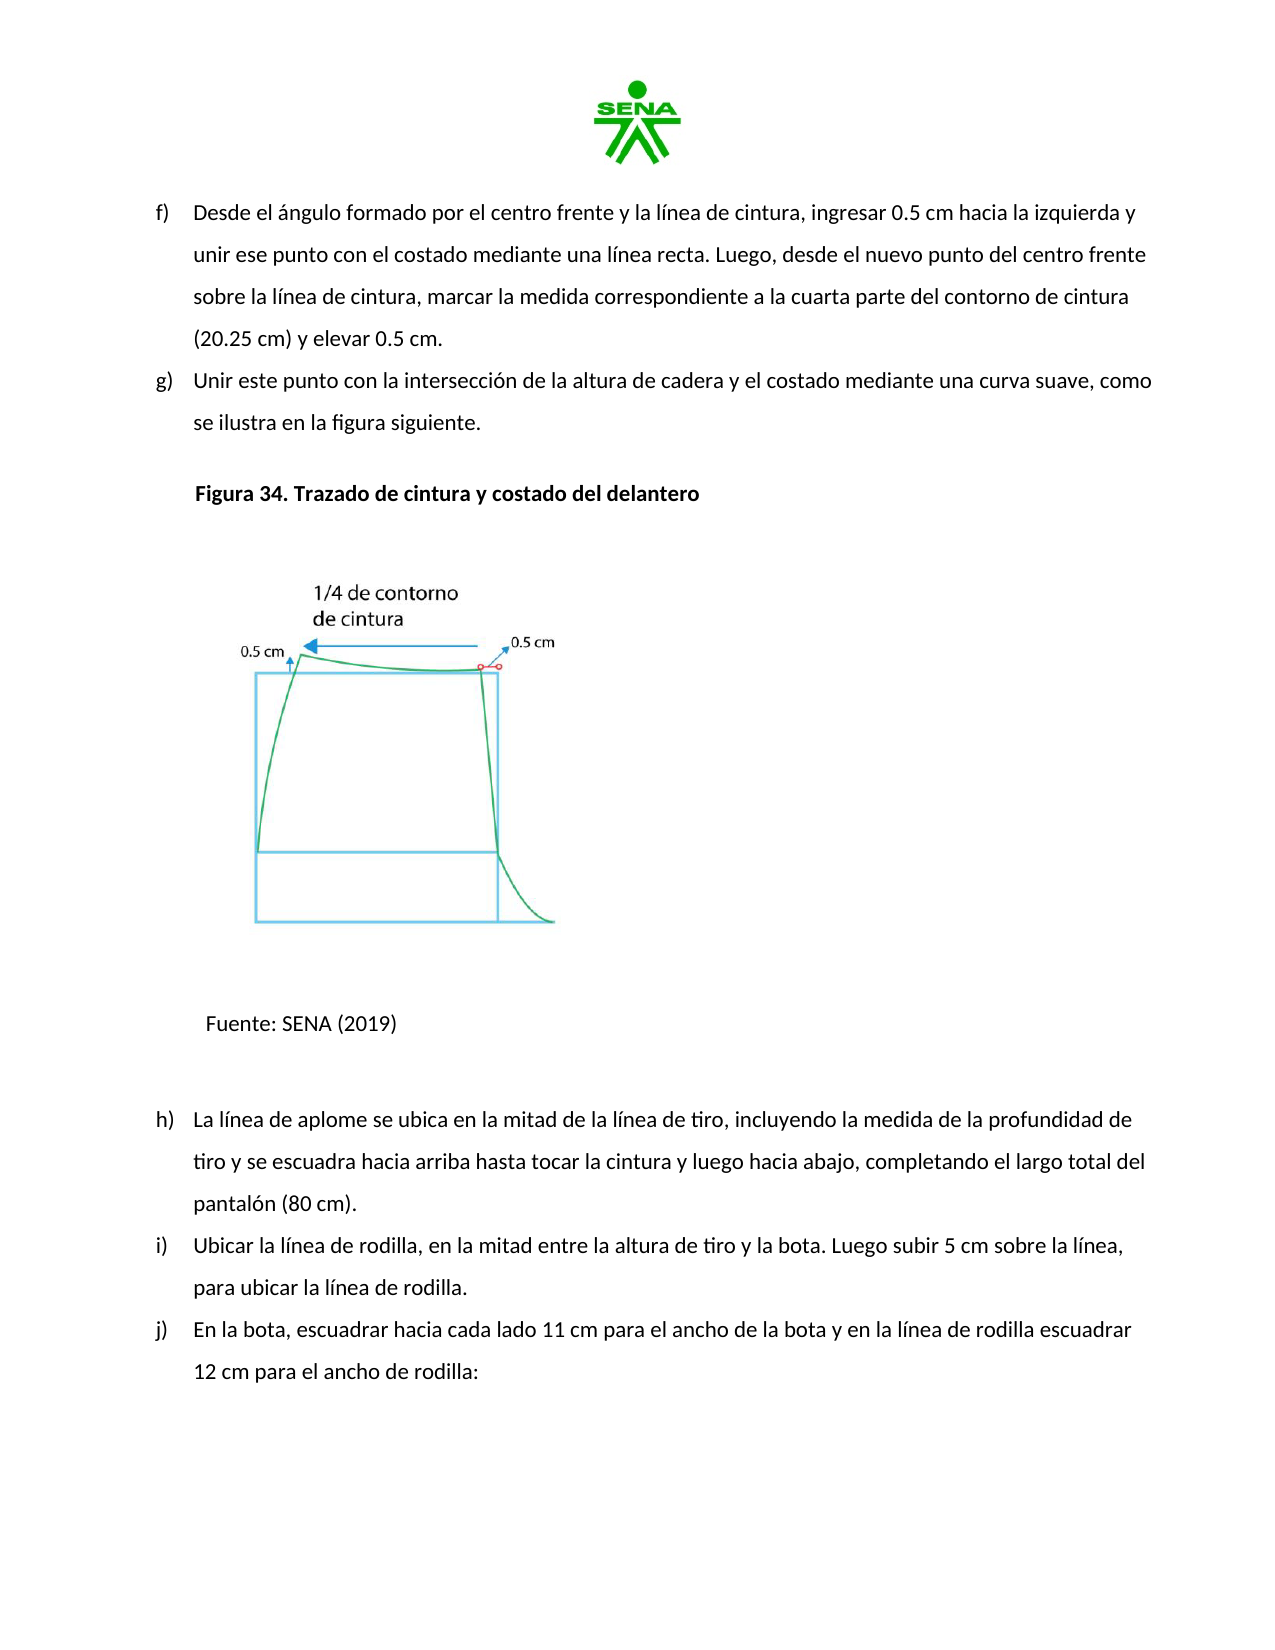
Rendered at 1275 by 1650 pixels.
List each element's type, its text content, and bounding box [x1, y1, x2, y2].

text Figura 34. Trazado de cintura y costado del delantero [118, 479, 1157, 507]
list En la bota, escuadrar hacia cada lado 11 cm para el ancho de la bota y en la línea de rodilla escuadrar 12 cm para el ancho de rodilla: [156, 1315, 1157, 1385]
picture [588, 75, 687, 172]
list Ubicar la línea de rodilla, en la mitad entre la altura de tiro y la bota. Luego subir 5 cm sobre la línea, para ubicar la línea de rodilla. [156, 1231, 1157, 1301]
text Fuente: SENA (2019) [118, 1009, 1157, 1037]
list Unir este punto con la intersección de la altura de cadera y el costado mediante una curva suave, como se ilustra en la figura siguiente. [156, 366, 1157, 436]
list La línea de aplome se ubica en la mitad de la línea de tiro, incluyendo la medida de la profundidad de tiro y se escuadra hacia arriba hasta tocar la cintura y luego hacia abajo, completando el largo total del pantalón (80 cm). [156, 1106, 1157, 1217]
list Desde el ángulo formado por el centro frente y la línea de cintura, ingresar 0.5 cm hacia la izquierda y unir ese punto con el costado mediante una línea recta. Luego, desde el nuevo punto del centro frente sobre la línea de cintura, marcar la medida correspondiente a la cuarta parte del contorno de cintura (20.25 cm) y elevar 0.5 cm. [156, 198, 1157, 352]
